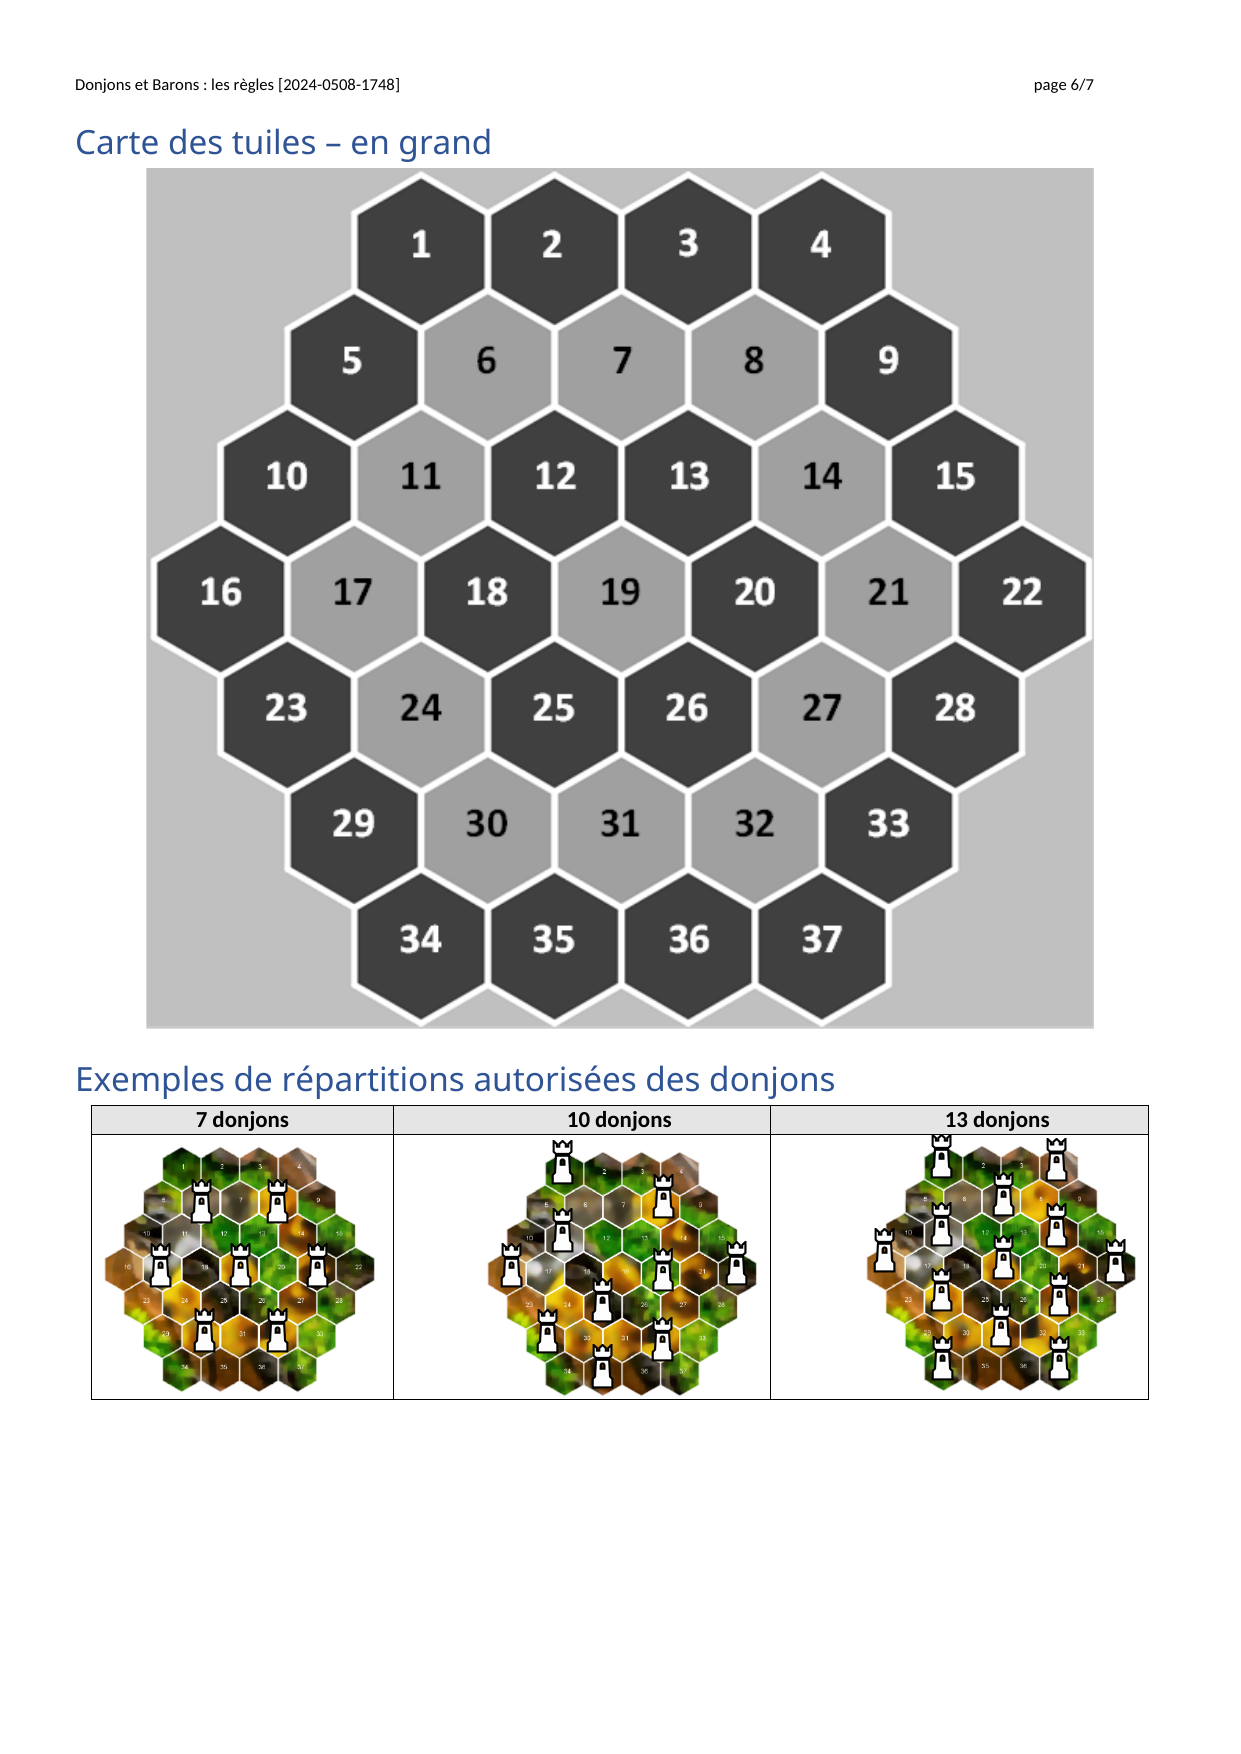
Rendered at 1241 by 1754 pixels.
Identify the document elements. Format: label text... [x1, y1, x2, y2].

table_header 13 donjons [771, 1106, 1148, 1134]
table_cell [394, 1135, 770, 1399]
subtitle Carte des tuiles – en grand [75, 119, 1165, 164]
subtitle Exemples de répartitions autorisées des donjons [75, 1056, 1165, 1101]
table_cell [92, 1135, 393, 1399]
table_header 10 donjons [394, 1106, 770, 1134]
picture [146, 168, 1094, 1029]
table_cell [771, 1135, 1148, 1399]
table_header 7 donjons [92, 1106, 393, 1134]
